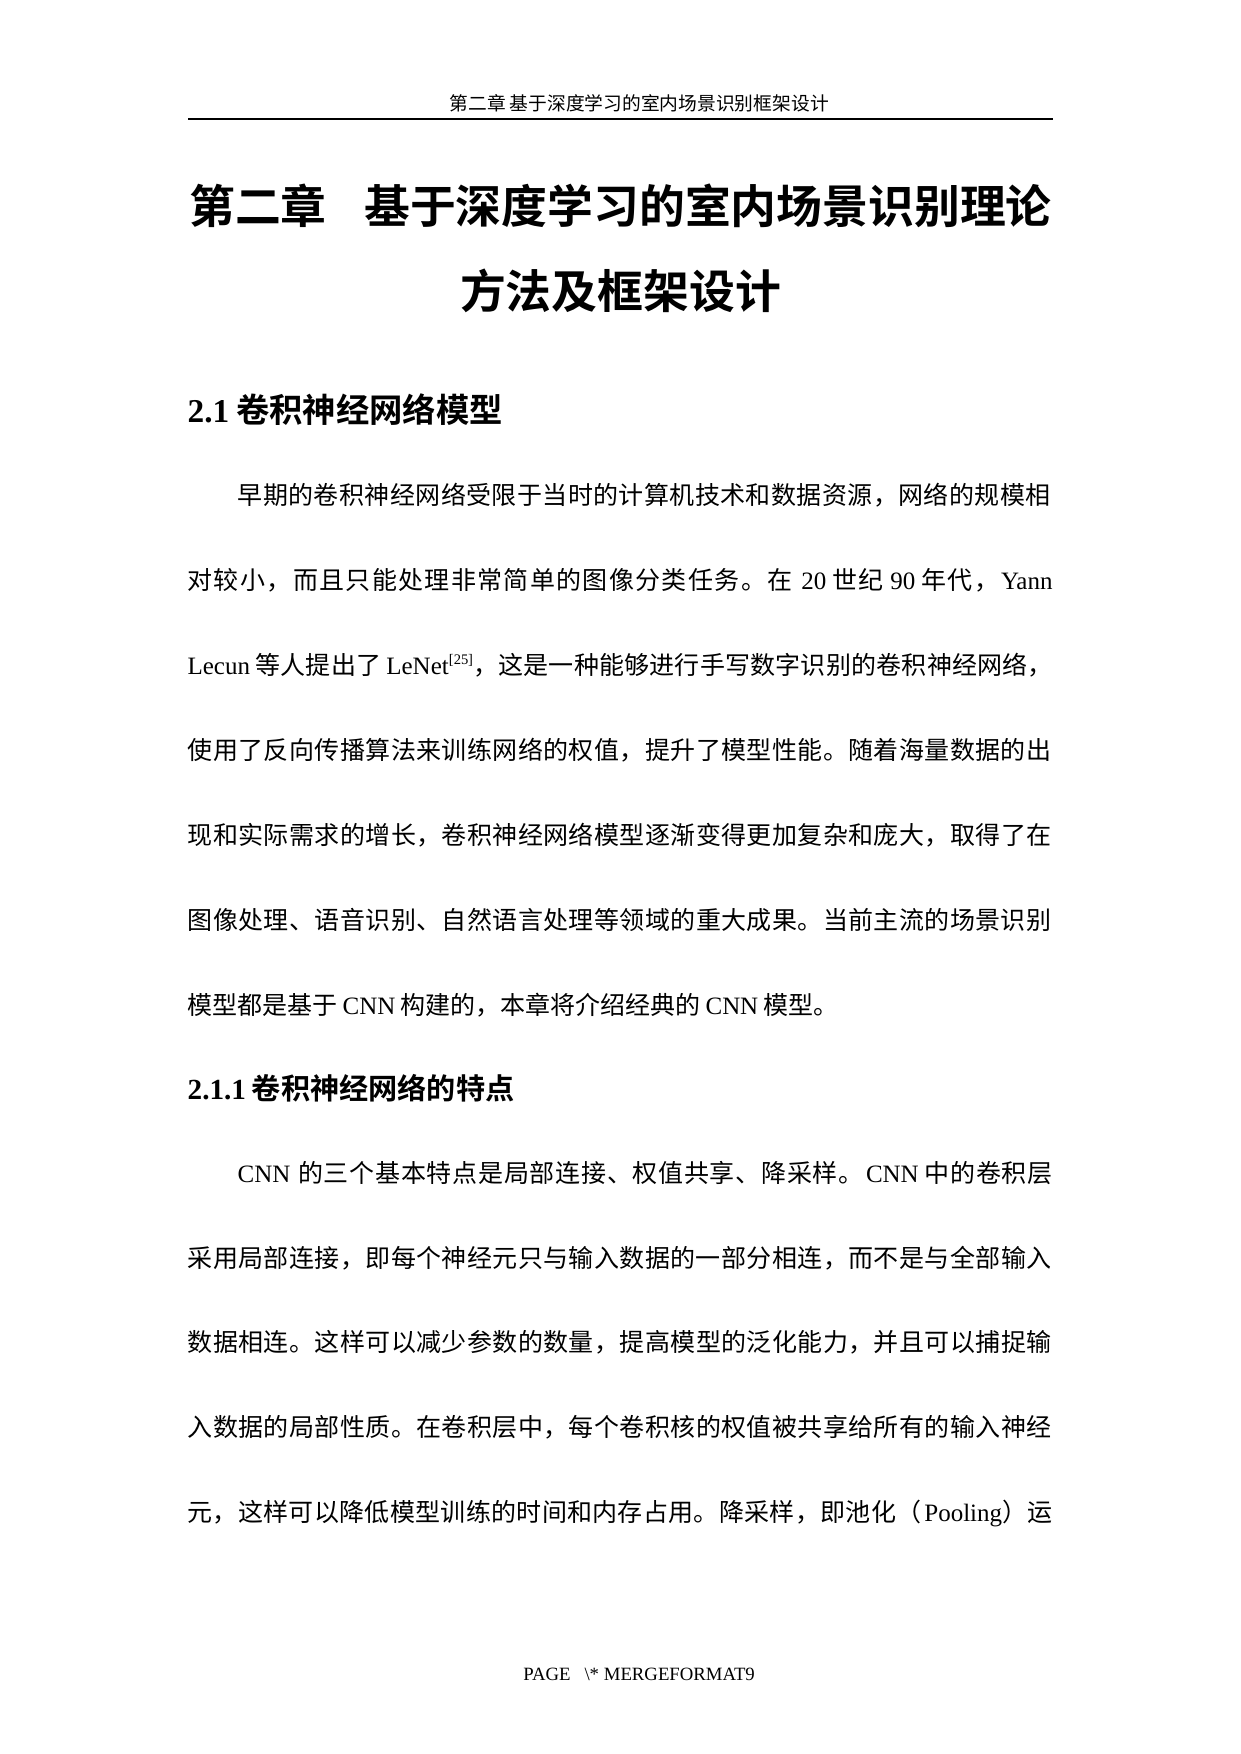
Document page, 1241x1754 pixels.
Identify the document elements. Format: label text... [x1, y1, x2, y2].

subtitle 基于深度学习的室内场景识别理论方法及框架设计 [187, 170, 1053, 323]
text 早期的卷积神经网络受限于当时的计算机技术和数据资源，网络的规模相对较小，而且只能处理非常简单的图像分类任务。在20世纪90年代，Yann Lecun等人提出了LeNet[25]，这是一种能够进行手写数字识别的卷积神经网络，使用了反向传播算法来训练网络的权值，提升了模型性能。随着海量数据的出现和实际需求的增长，卷积神经网络模型逐渐变得更加复杂和庞大，取得了在图像处理、语音识别、自然语言处理等领域的重大成果。当前主流的场景识别模型都是基于CNN构建的，本章将介绍经典的CNN模型。 [187, 460, 1053, 1037]
text 2.1.1卷积神经网络的特点 [187, 1053, 1053, 1121]
subtitle 2.1卷积神经网络模型 [187, 374, 1053, 442]
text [187, 1137, 1053, 1545]
